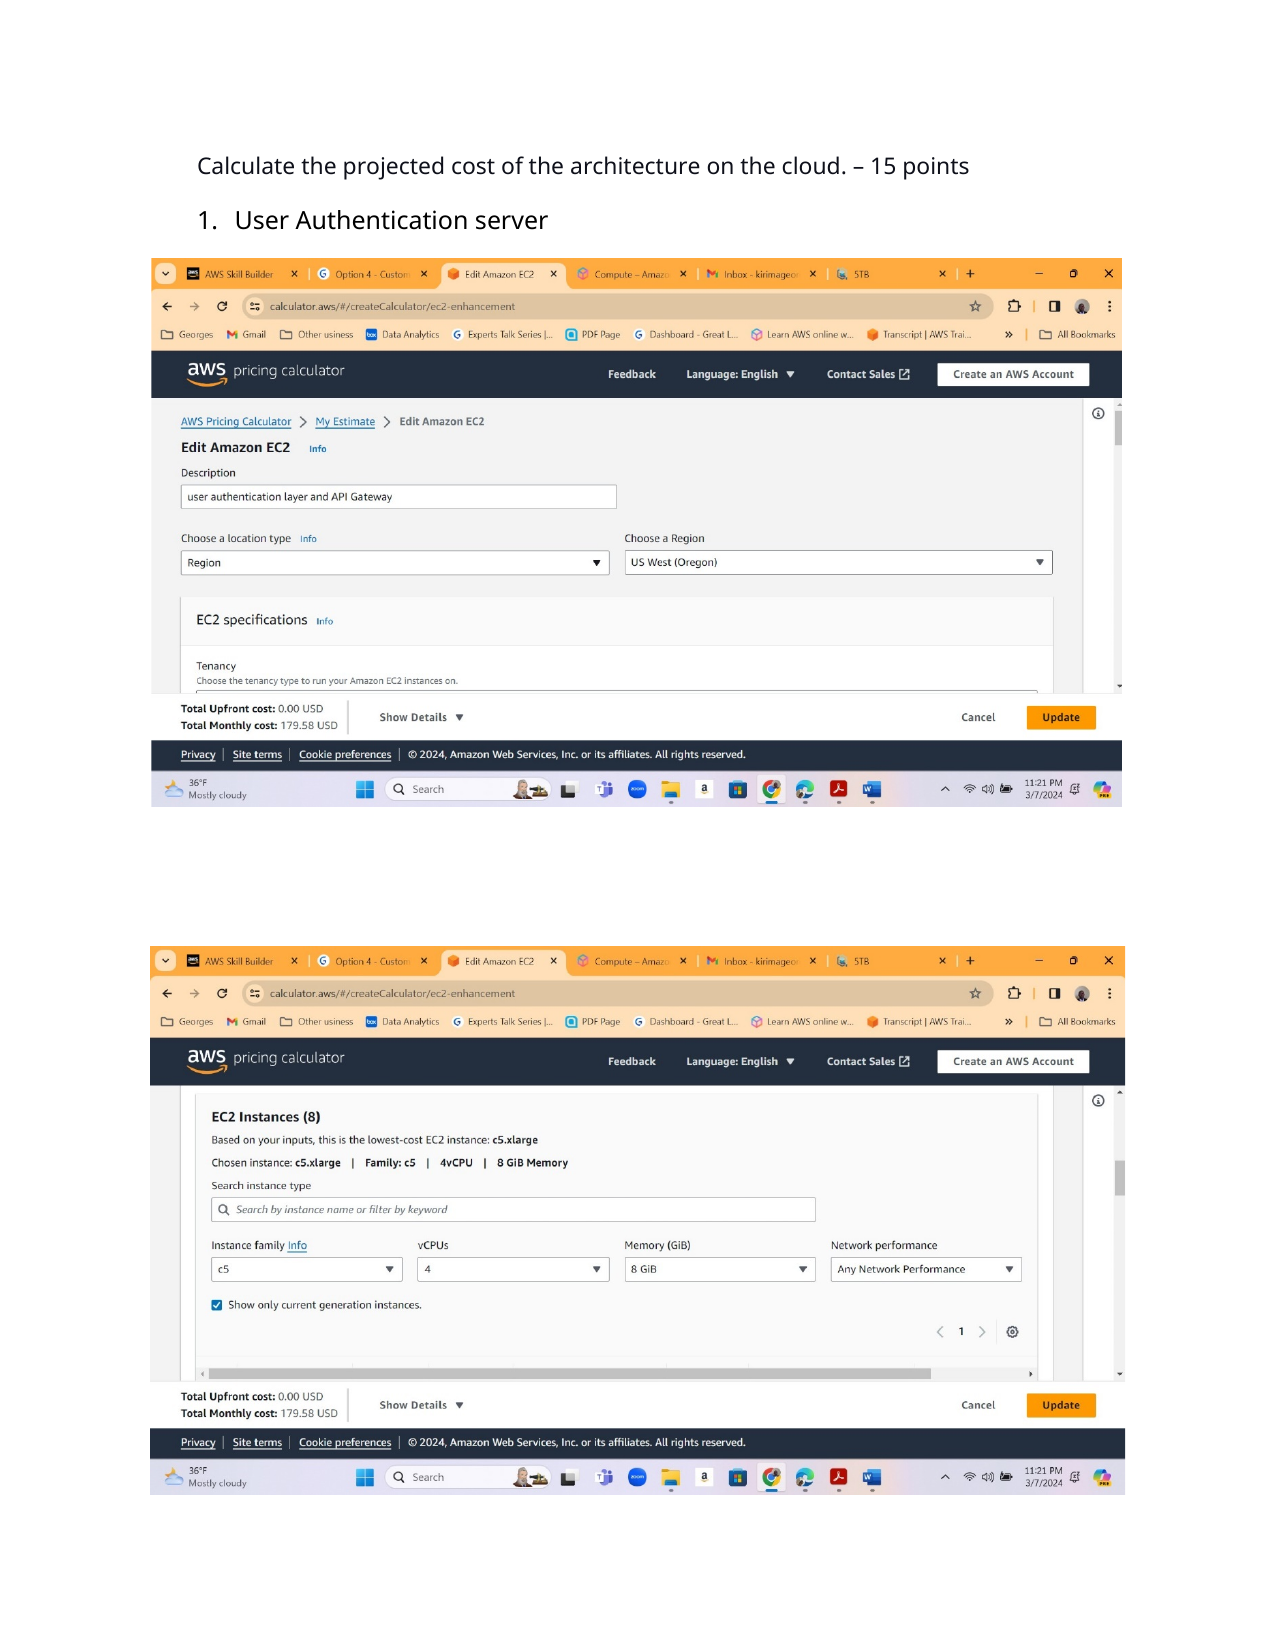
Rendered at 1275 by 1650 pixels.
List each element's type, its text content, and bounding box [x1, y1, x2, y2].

picture [150, 946, 1125, 1495]
text Calculate the projected cost of the architecture on the cloud. – 15 points [197, 150, 1125, 181]
list User Authentication server [197, 203, 1125, 237]
picture [150, 258, 1122, 805]
